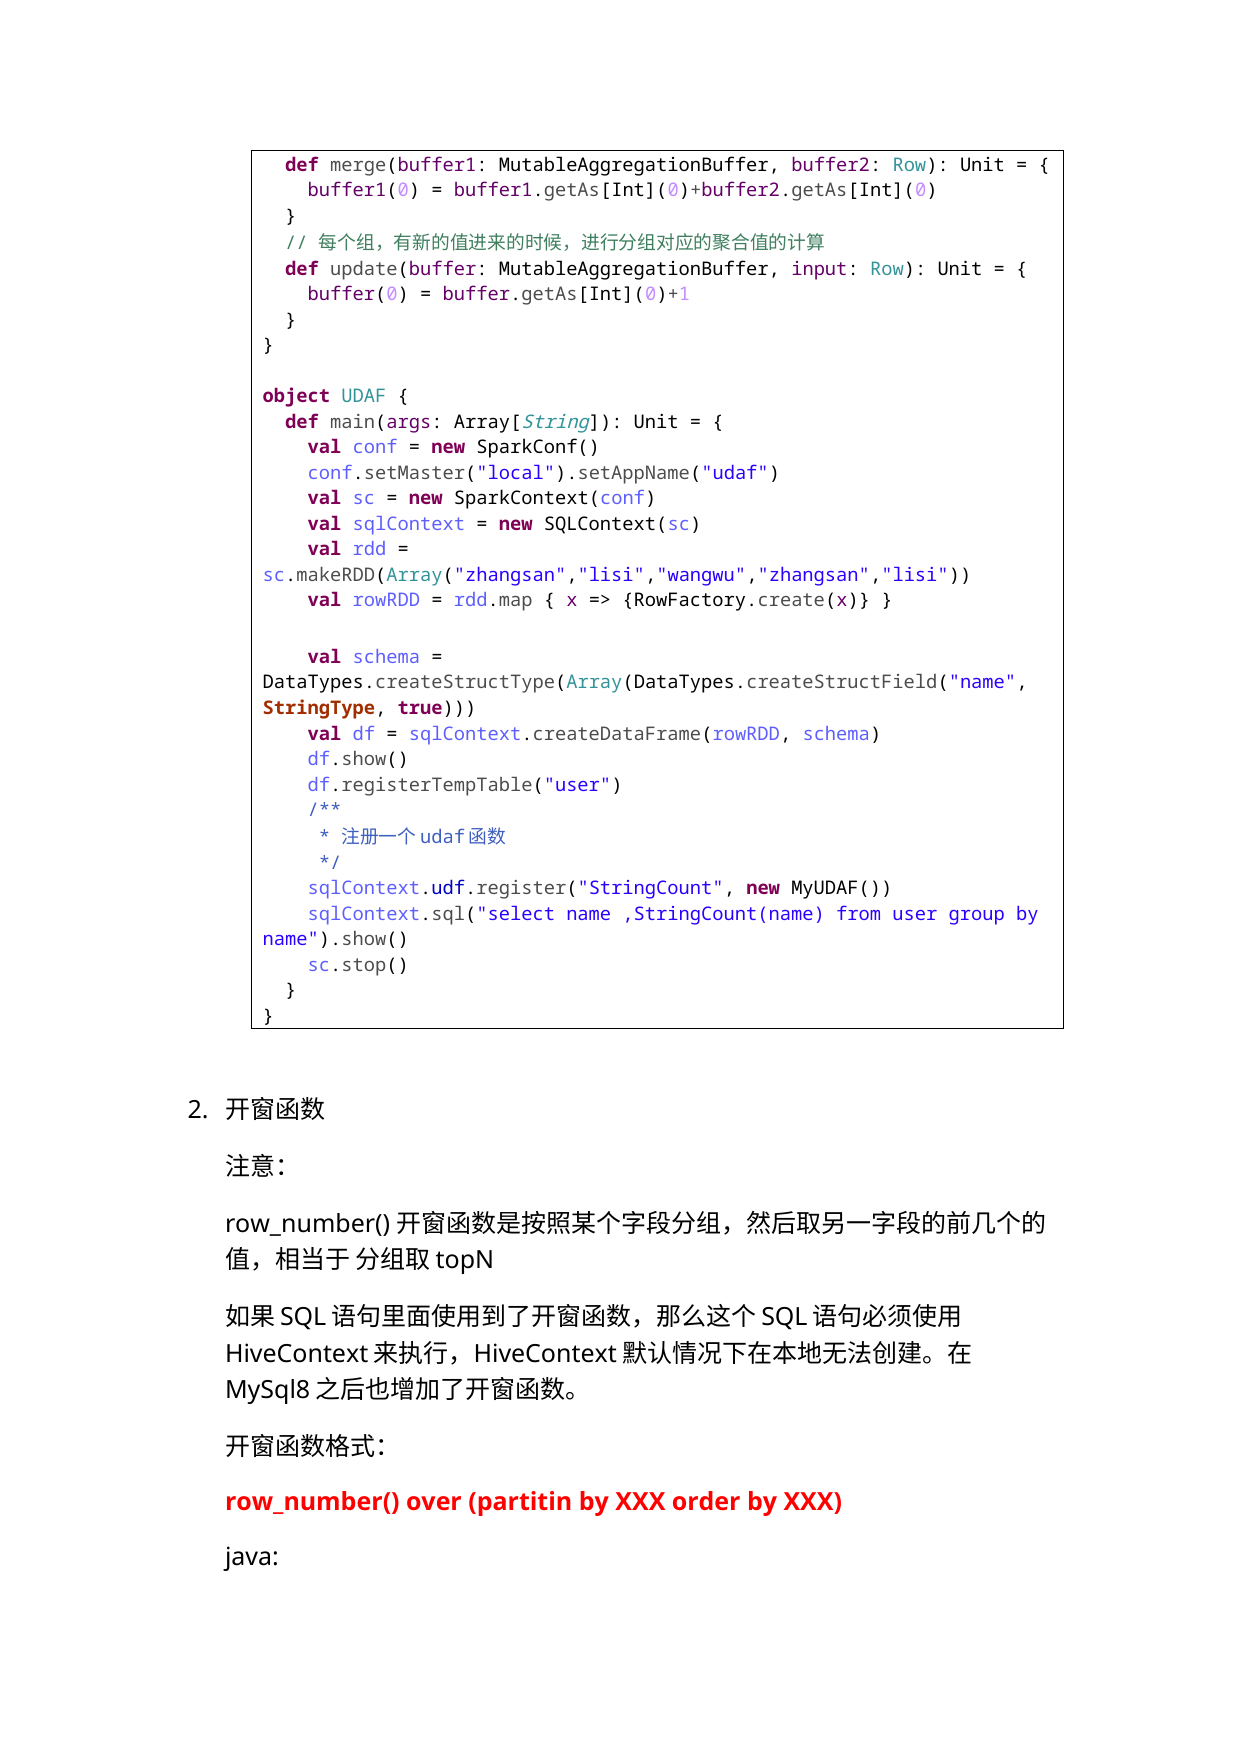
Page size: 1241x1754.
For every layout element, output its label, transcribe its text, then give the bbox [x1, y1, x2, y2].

list 开窗函数 [187, 1089, 1053, 1126]
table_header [252, 151, 1063, 1028]
list java: [225, 1538, 1053, 1572]
list 注意： [225, 1146, 1053, 1183]
list 开窗函数格式： [225, 1426, 1053, 1463]
list 如果SQL语句里面使用到了开窗函数，那么这个SQL语句必须使用HiveContext来执行，HiveContext默认情况下在本地无法创建。在MySql8之后也增加了开窗函数。 [225, 1297, 1053, 1406]
list row_number() 开窗函数是按照某个字段分组，然后取另一字段的前几个的值，相当于 分组取topN [225, 1203, 1053, 1276]
list row_number() over (partitin by XXX order by XXX) [225, 1483, 1053, 1518]
